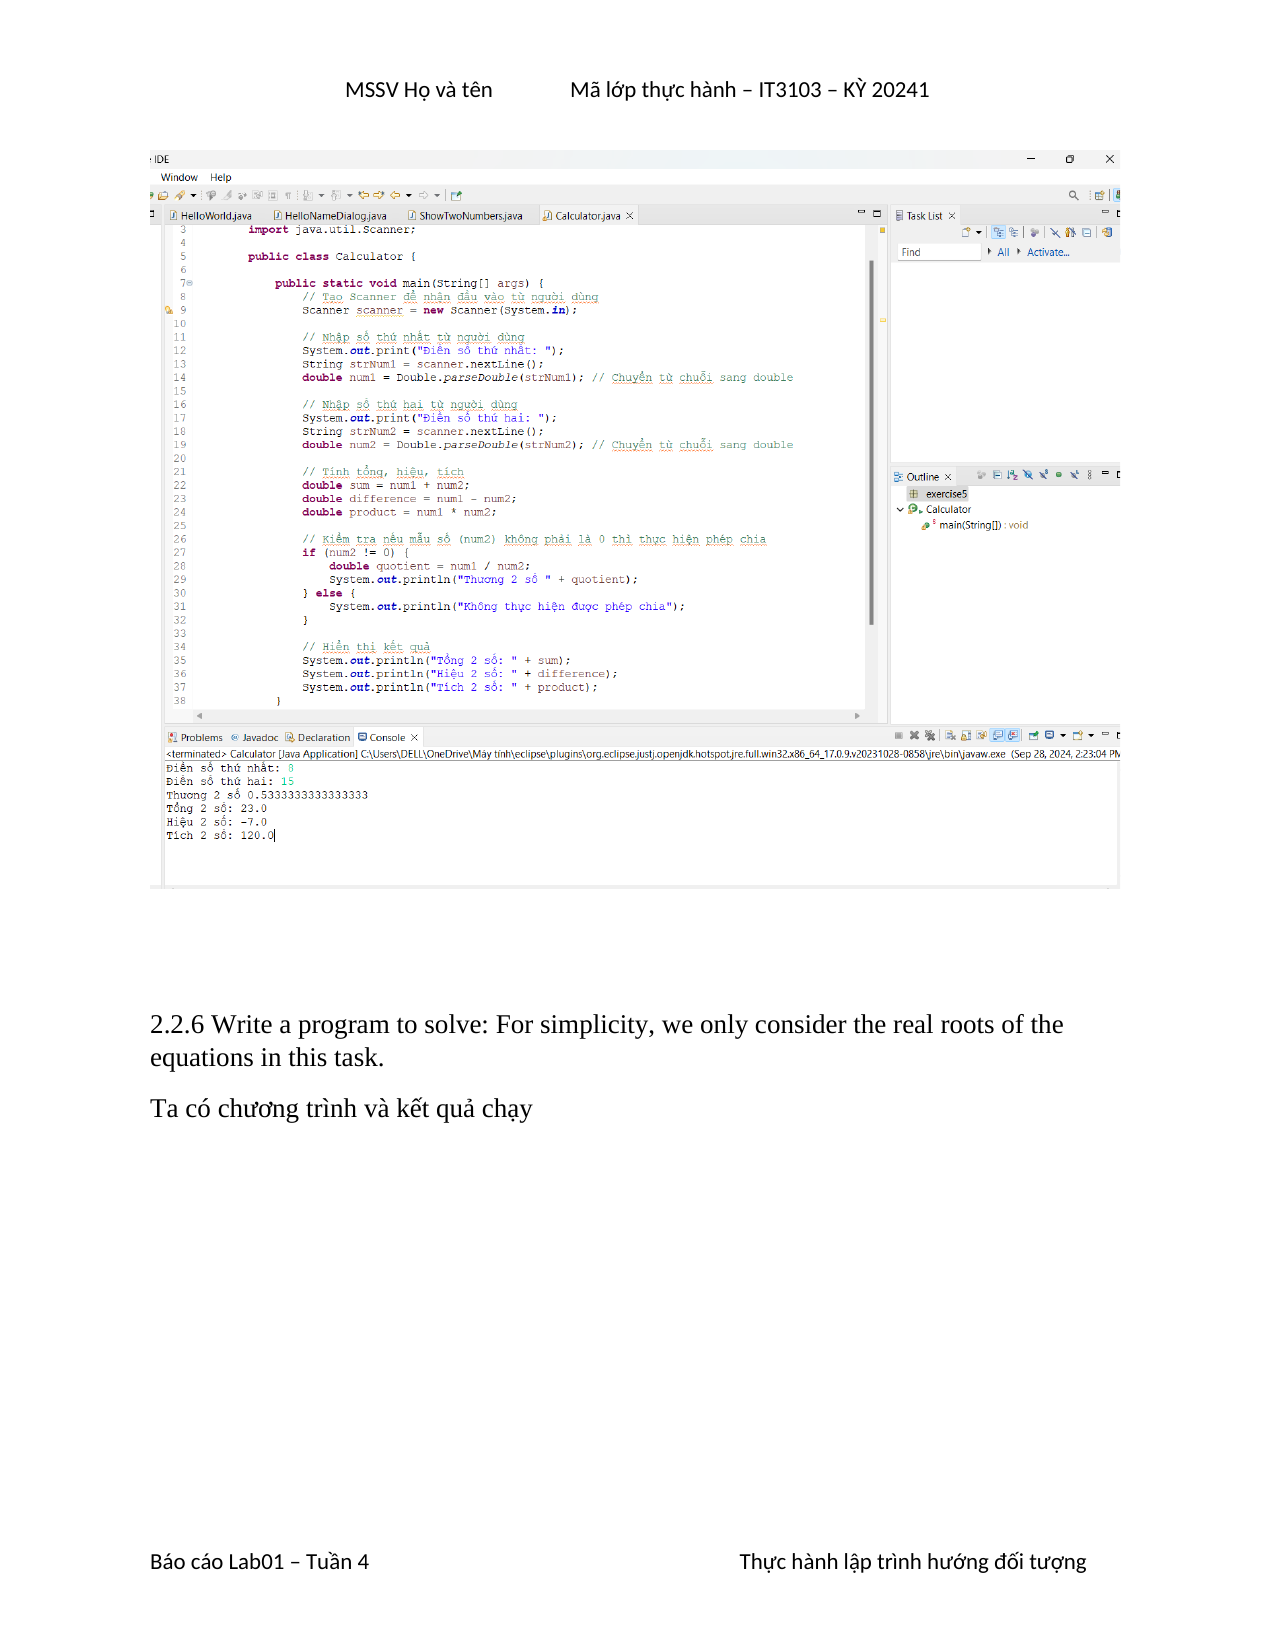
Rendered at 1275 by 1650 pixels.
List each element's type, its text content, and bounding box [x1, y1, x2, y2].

picture [150, 150, 1121, 889]
text Ta có chương trình và kết quả chạy [150, 1092, 1125, 1123]
text 2.2.6 Write a program to solve: For simplicity, we only consider the real roots of the equations in this task. [150, 1008, 1125, 1073]
